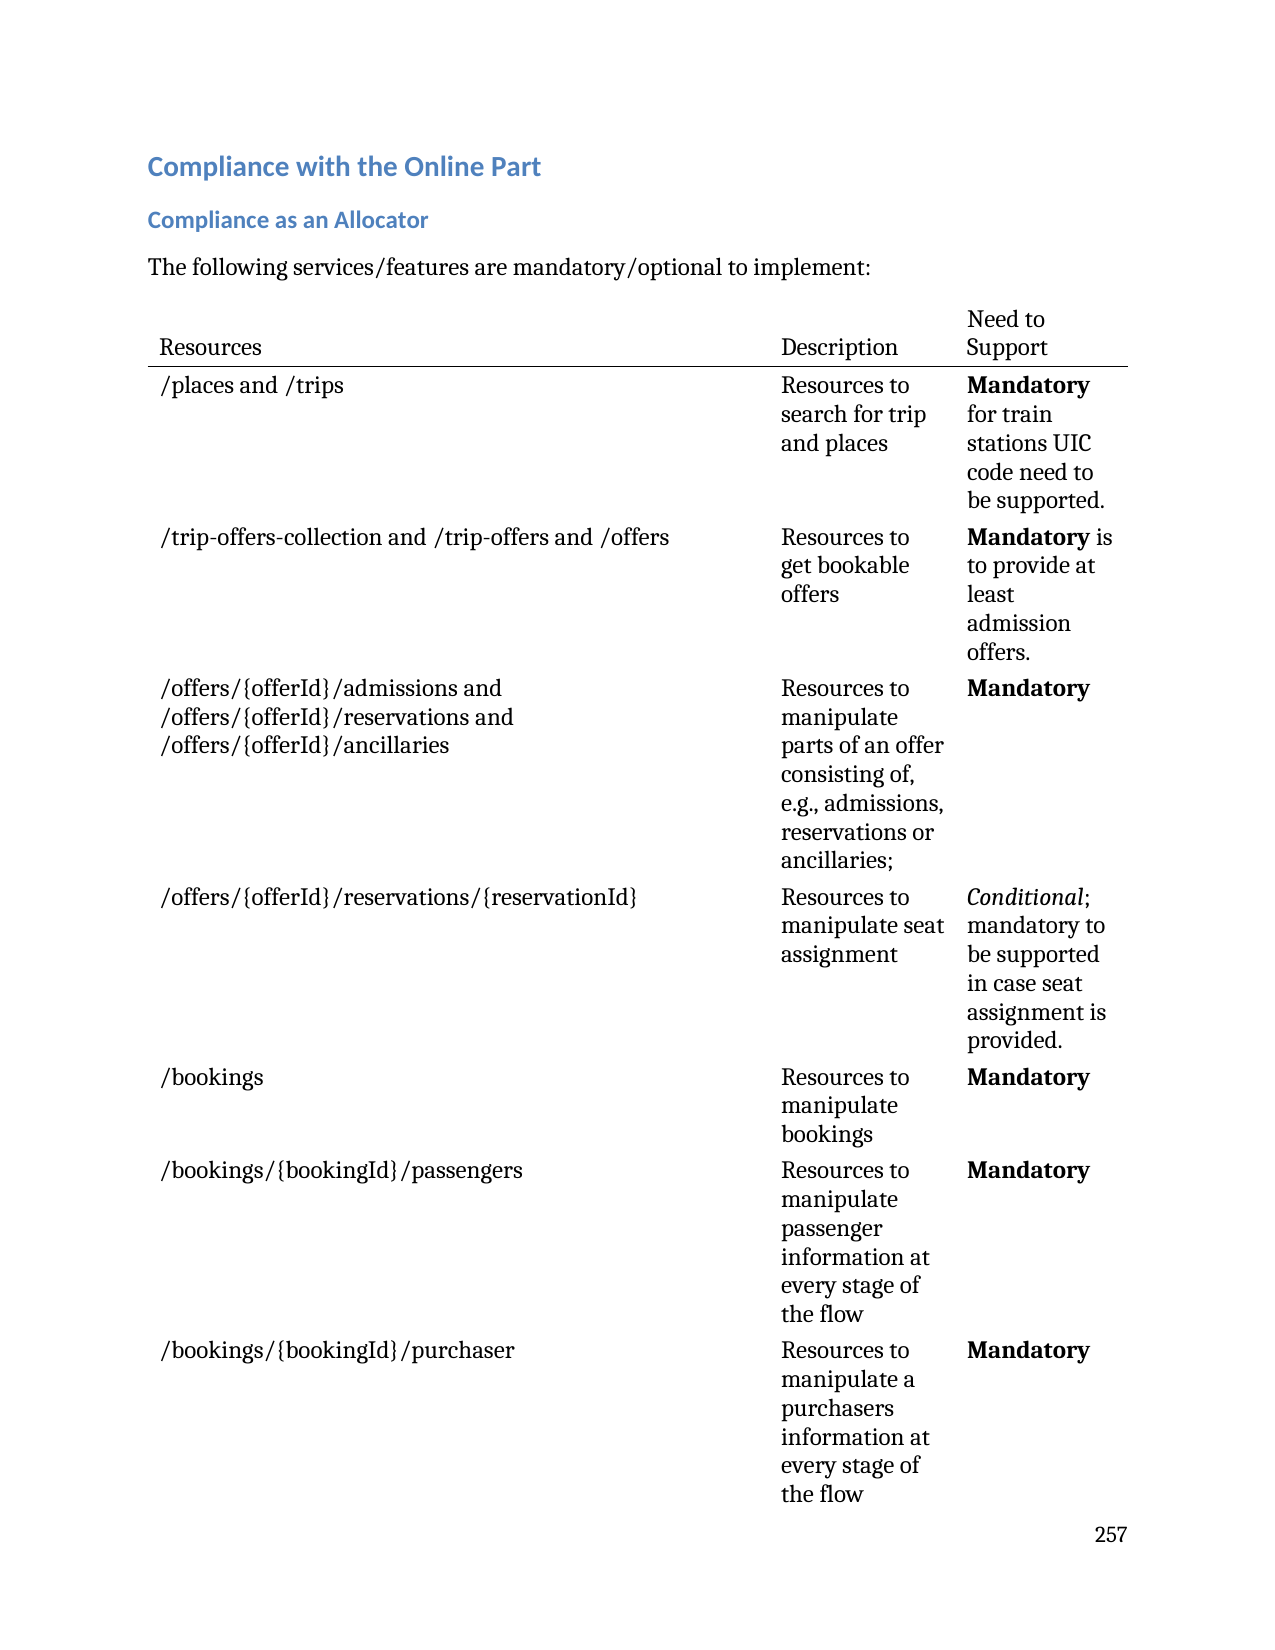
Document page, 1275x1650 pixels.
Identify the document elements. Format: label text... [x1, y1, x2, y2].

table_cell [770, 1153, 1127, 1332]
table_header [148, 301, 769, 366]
subtitle Compliance as an Allocator [148, 204, 1127, 234]
subtitle Compliance with the Online Part [148, 148, 1127, 183]
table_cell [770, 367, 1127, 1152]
text The following services/features are mandatory/optional to implement: [148, 253, 1127, 282]
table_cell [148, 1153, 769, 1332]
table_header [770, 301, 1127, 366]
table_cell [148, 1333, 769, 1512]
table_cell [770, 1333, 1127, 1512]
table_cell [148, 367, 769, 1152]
